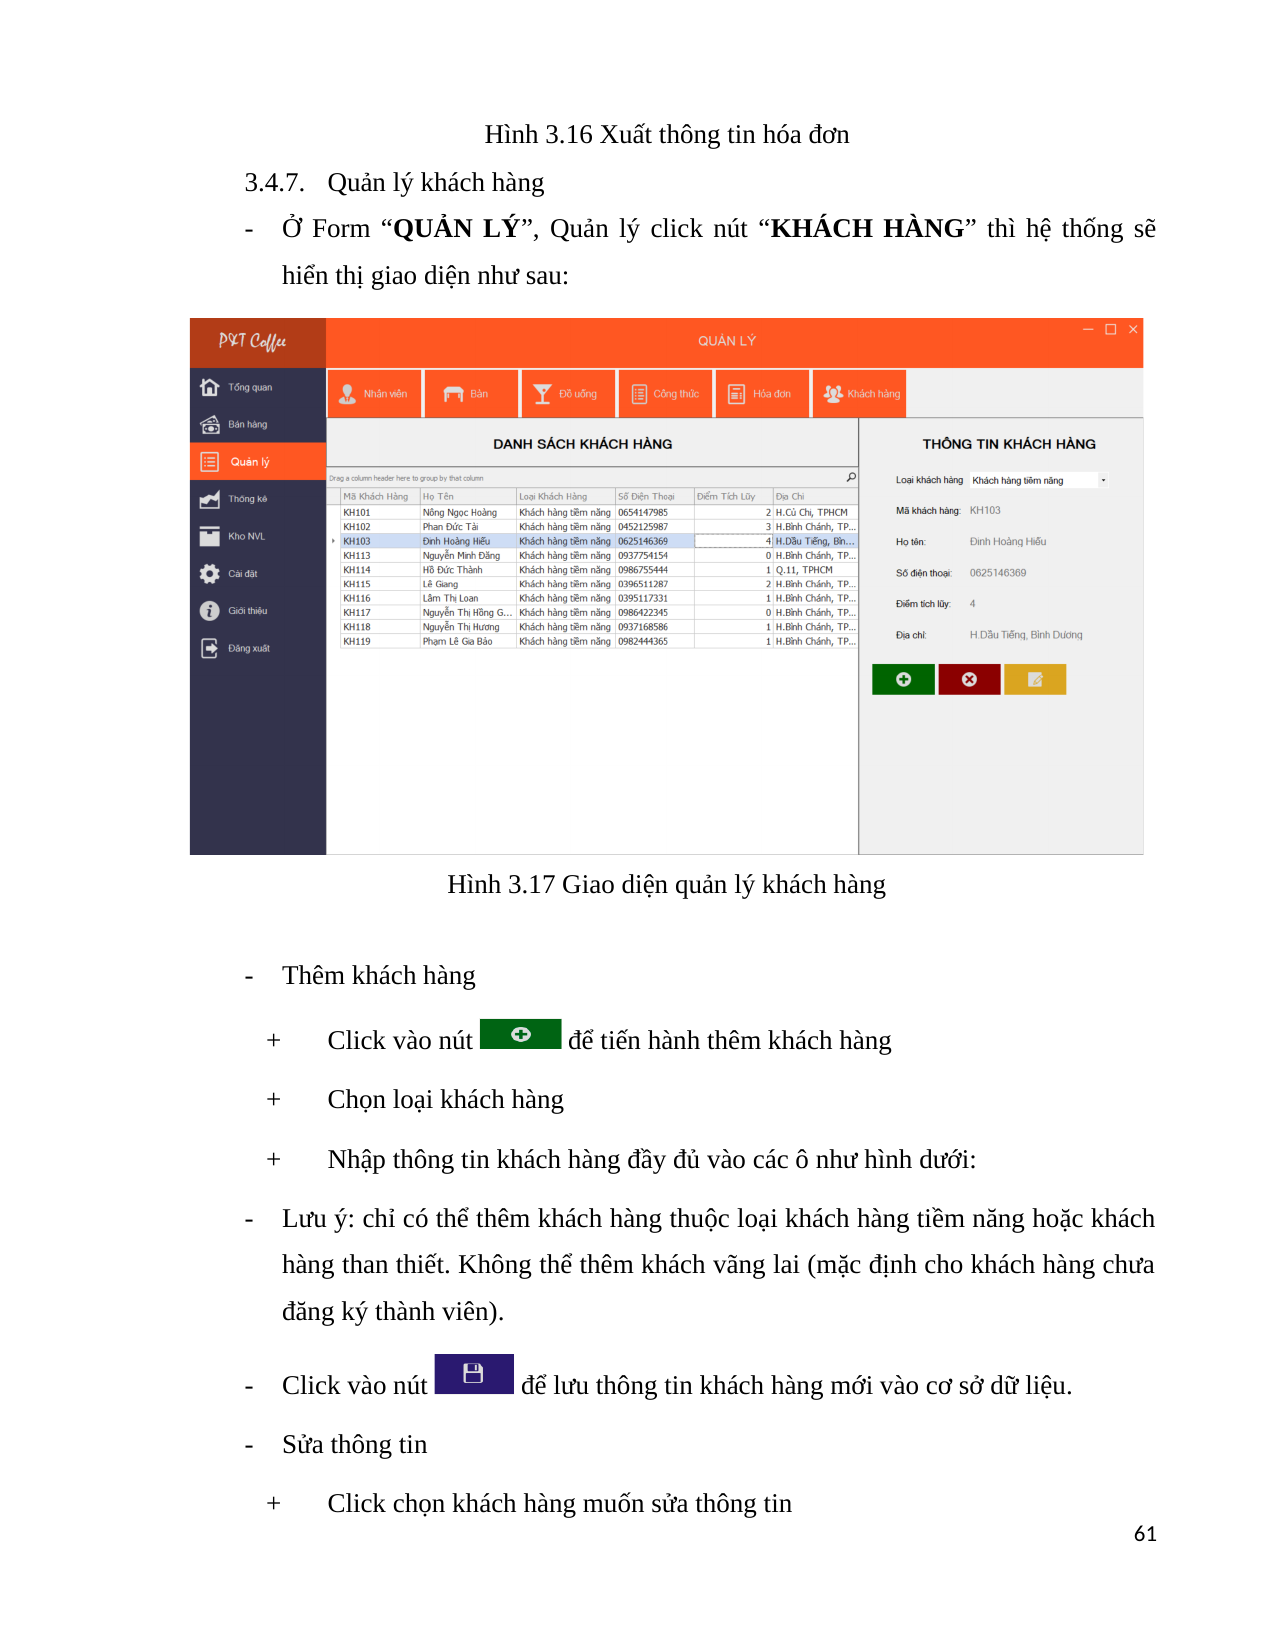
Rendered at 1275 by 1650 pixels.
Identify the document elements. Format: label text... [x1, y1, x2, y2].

text Click vào nút để tiến hành thêm khách hàng [207, 1018, 1157, 1056]
picture [479, 1018, 562, 1049]
table_header [177, 319, 1156, 868]
text Click chọn khách hàng muốn sửa thông tin [207, 1487, 1157, 1518]
text Lưu ý: chỉ có thể thêm khách hàng thuộc loại khách hàng tiềm năng hoặc khách hàng than thiết. Không thể thêm khách vãng lai (mặc định cho khách hàng chưa đăng ký thành viên). [244, 1202, 1157, 1326]
text Sửa thông tin [244, 1428, 1157, 1459]
subtitle Quản lý khách hàng [244, 167, 1157, 198]
text Thêm khách hàng [244, 959, 1157, 990]
table_cell Hình 3.16 Xuất thông tin hóa đơn [177, 118, 1157, 162]
table_cell Hình 3.17 Giao diện quản lý khách hàng [177, 868, 1156, 912]
picture [189, 318, 1144, 855]
text Ở Form “QUẢN LÝ”, Quản lý click nút “KHÁCH HÀNG” thì hệ thống sẽ hiển thị giao diện như sau: [244, 213, 1157, 290]
text Click vào nút để lưu thông tin khách hàng mới vào cơ sở dữ liệu. [244, 1354, 1157, 1400]
text Chọn loại khách hàng [207, 1084, 1157, 1115]
picture [434, 1354, 515, 1395]
text Nhập thông tin khách hàng đầy đủ vào các ô như hình dưới: [207, 1143, 1157, 1174]
